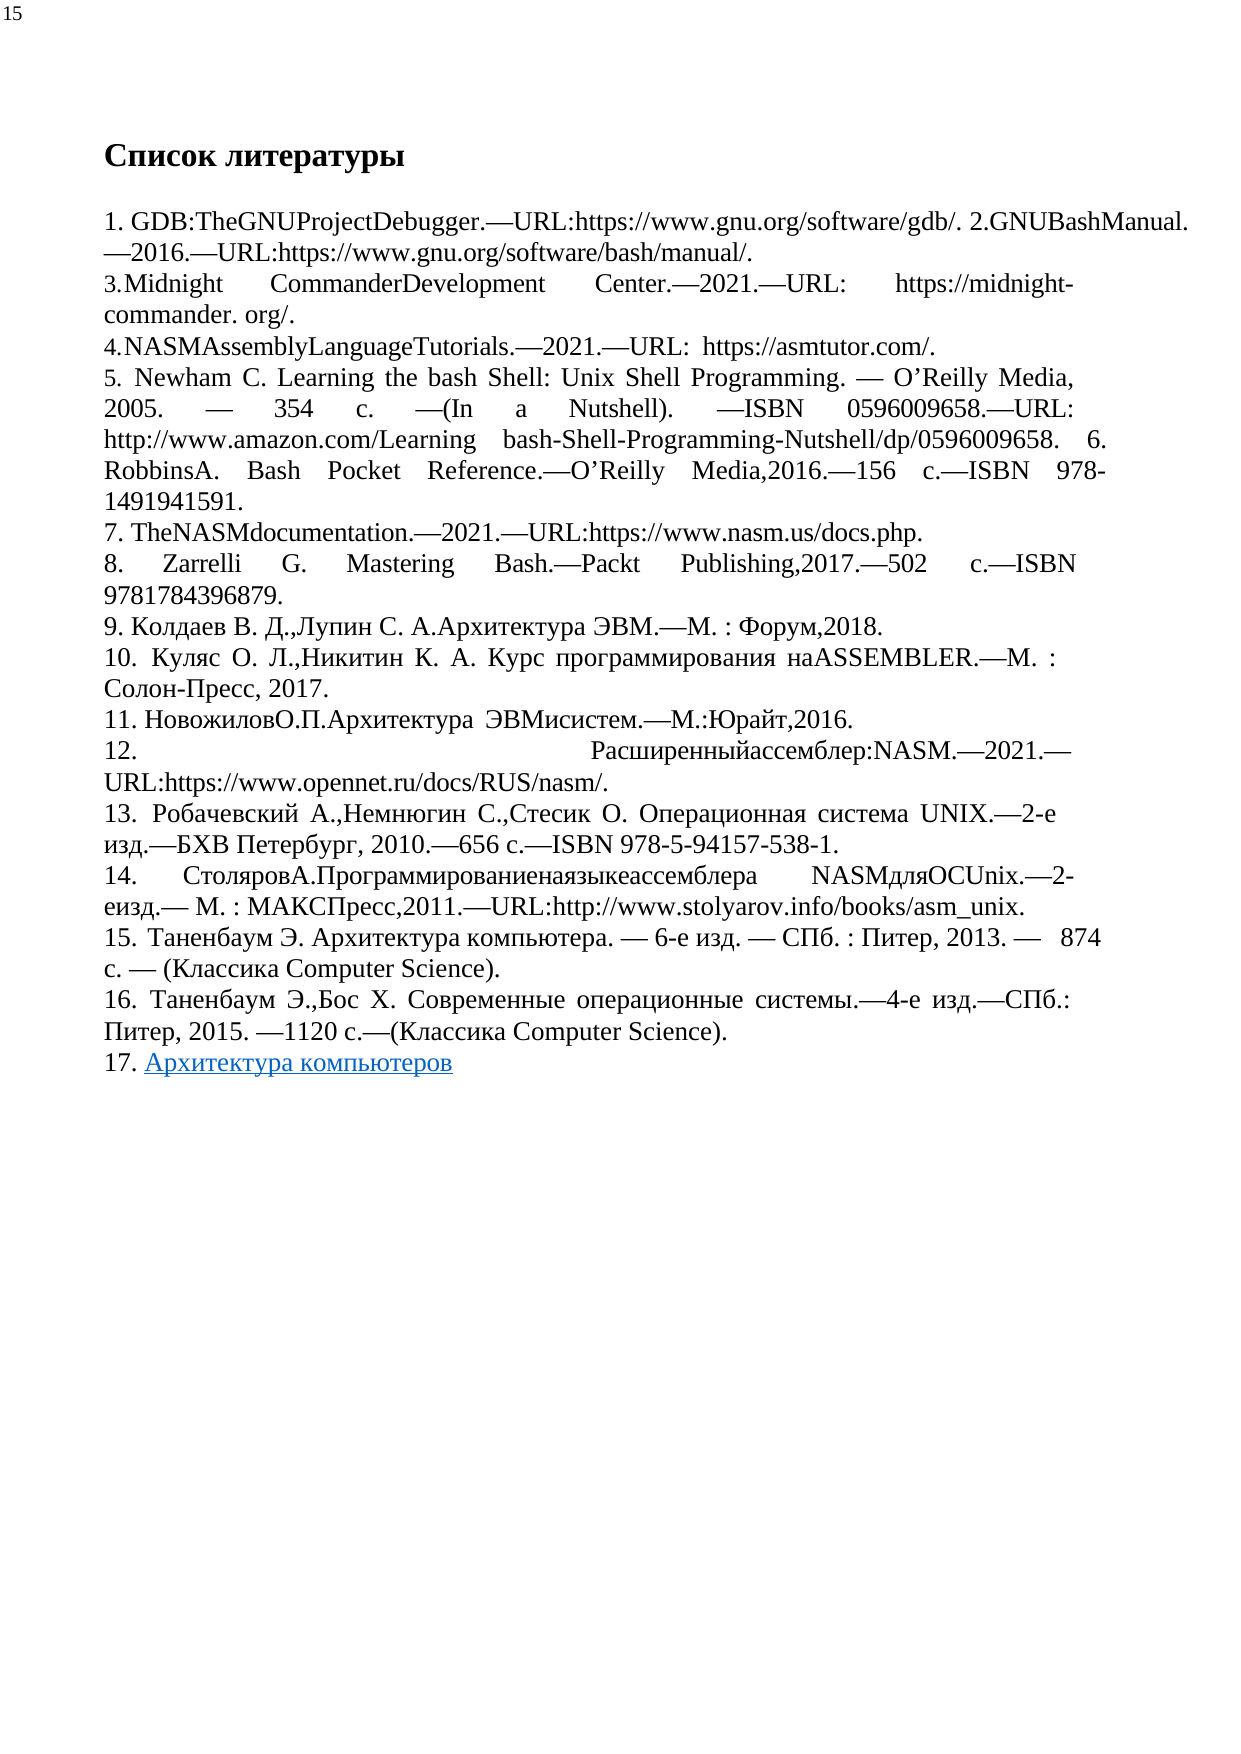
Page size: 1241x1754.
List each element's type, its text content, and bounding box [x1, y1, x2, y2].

text 1. GDB:TheGNUProjectDebugger.—URL:https://www.gnu.org/software/gdb/. 2.GNUBashManual.—2016.—URL:https://www.gnu.org/software/bash/manual/. [103, 205, 1196, 267]
list Куляс О. Л.,Никитин К. А. Курс программирования наASSEMBLER.—М. : Солон-Пресс, 2017. [103, 641, 1107, 703]
list Таненбаум Э.,Бос Х. Современные операционные системы.—4-е изд.—СПб.: Питер, 2015. —1120 с.—(Классика Computer Science). [103, 984, 1106, 1046]
list TheNASMdocumentation.—2021.—URL:https://www.nasm.us/docs.php. [103, 516, 1196, 548]
list NASMAssemblyLanguageTutorials.—2021.—URL: https://asmtutor.com/. [103, 329, 1196, 361]
list Колдаев В. Д.,Лупин С. А.Архитектура ЭВМ.—М. : Форум,2018. [103, 610, 1196, 641]
list НовожиловО.П.Архитектура ЭВМисистем.—М.:Юрайт,2016. [103, 703, 1196, 734]
text Список литературы [103, 135, 1196, 173]
list Архитектура компьютеров [103, 1046, 1196, 1077]
list Zarrelli G. Mastering Bash.—Packt Publishing,2017.—502 с.—ISBN 9781784396879. [103, 548, 1107, 610]
list Расширенныйассемблер:NASM.—2021.— URL:https://www.opennet.ru/docs/RUS/nasm/. [103, 734, 1107, 797]
list Midnight CommanderDevelopment Center.—2021.—URL: https://midnight- commander. org/. [103, 267, 1106, 329]
list Newham C. Learning the bash Shell: Unix Shell Programming. — O’Reilly Media, 2005. — 354 с. —(In a Nutshell). —ISBN 0596009658.—URL: [103, 361, 1107, 423]
list Таненбаум Э. Архитектура компьютера. — 6-е изд. — СПб. : Питер, 2013. — 874 с. — (Классика Computer Science). [103, 921, 1107, 984]
list Робачевский А.,Немнюгин С.,Стесик О. Операционная система UNIX.—2-е изд.—БХВ Петербург, 2010.—656 с.—ISBN 978-5-94157-538-1. [103, 797, 1107, 859]
text http://www.amazon.com/Learning bash-Shell-Programming-Nutshell/dp/0596009658. 6. RobbinsA. Bash Pocket Reference.—O’Reilly Media,2016.—156 с.—ISBN 978- 1491941591. [103, 423, 1107, 516]
list СтоляровА.Программированиенаязыкеассемблера NASMдляОСUnix.—2- еизд.— М. : МАКСПресс,2011.—URL:http://www.stolyarov.info/books/asm_unix. [103, 859, 1107, 921]
